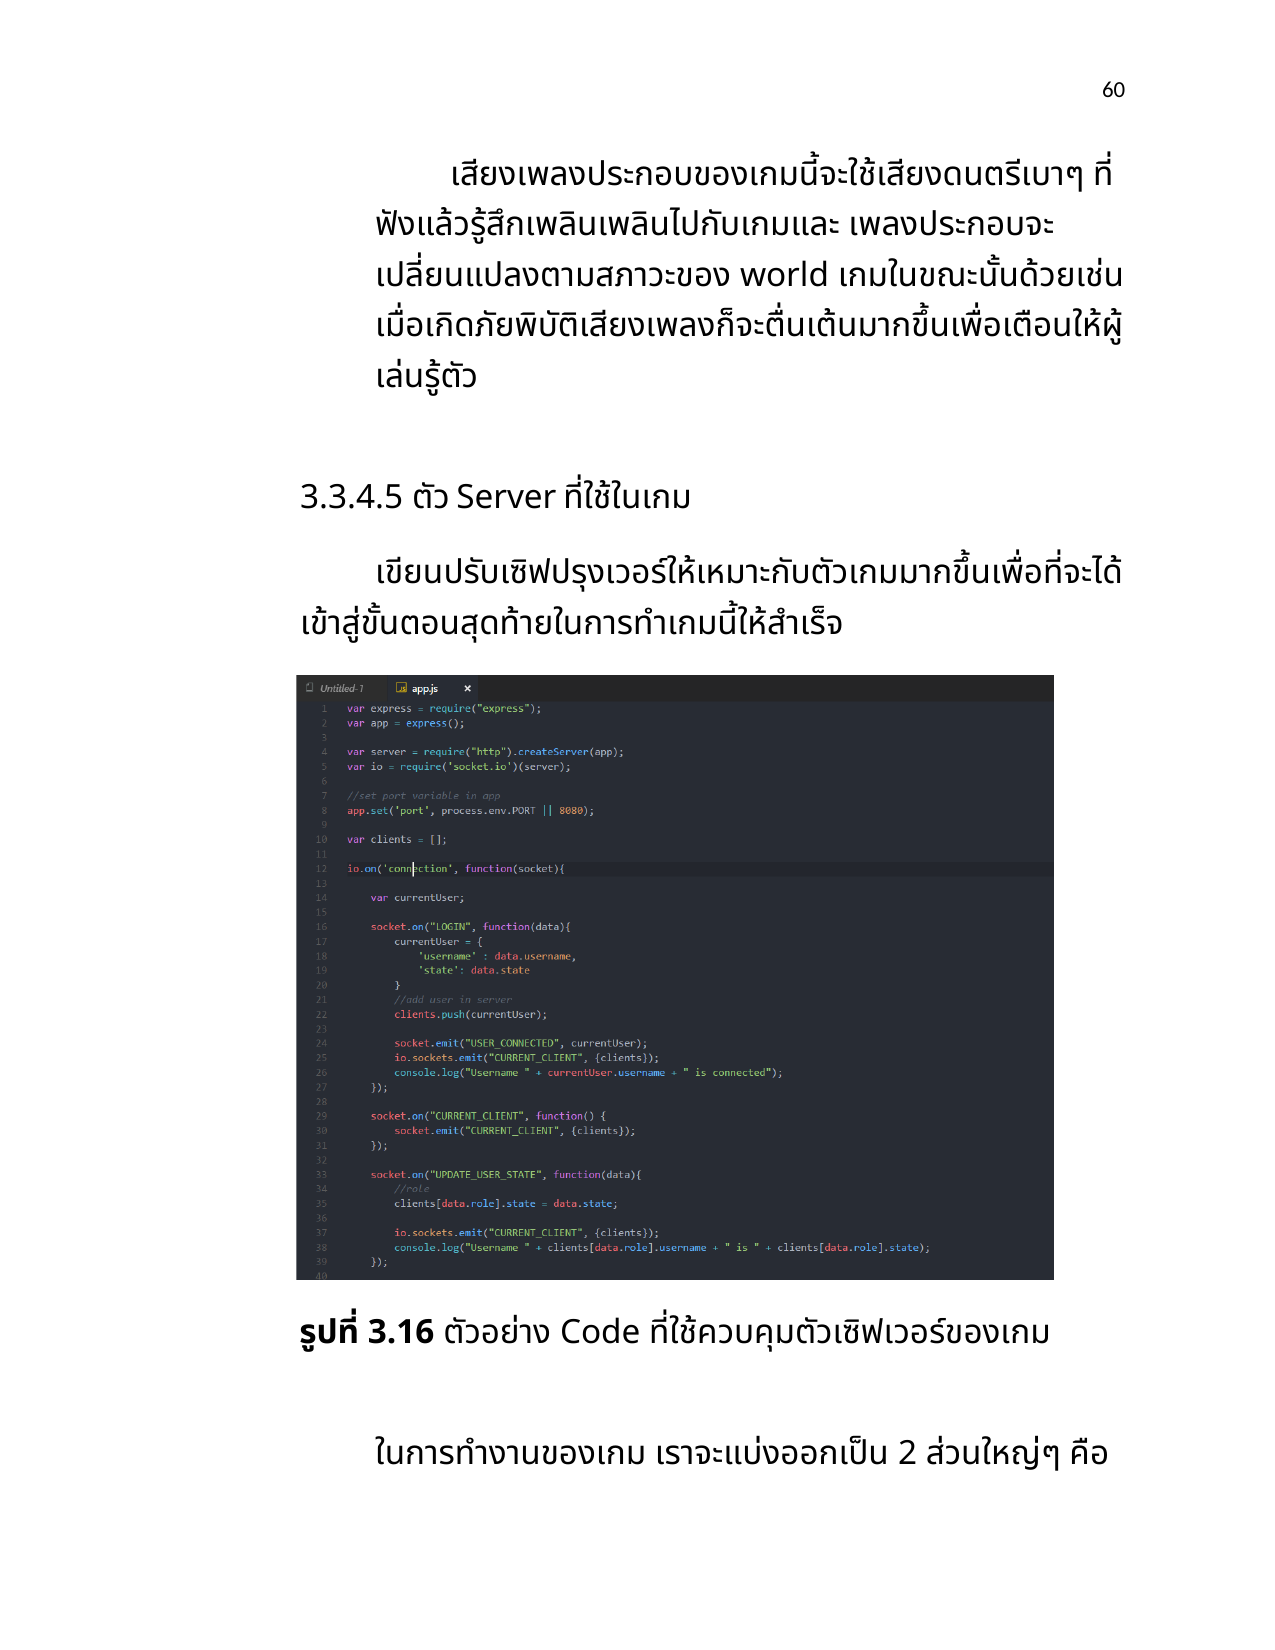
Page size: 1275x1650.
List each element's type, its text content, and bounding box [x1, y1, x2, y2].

text ในการทำงานของเกม เราจะแบ่งออกเป็น 2 ส่วนใหญ่ๆ คือ [300, 1429, 1125, 1479]
text 3.3.4.5 ตัวServerที่ใช้ในเกม [225, 473, 1125, 523]
text เขียนปรับเซิฟปรุงเวอร์ให้เหมาะกับตัวเกมมากขึ้นเพื่อที่จะได้เข้าสู่ขั้นตอนสุดท้ายในการทำเกมนี้ให้สำเร็จ [300, 548, 1125, 649]
picture [296, 675, 1054, 1280]
text เสียงเพลงประกอบของเกมนี้จะใช้เสียงดนตรีเบาๆ ที่ฟังแล้วรู้สึกเพลินเพลินไปกับเกมและ เพลงประกอบจะเปลี่ยนแปลงตามสภาวะของ world เกมในขณะนั้นด้วยเช่นเมื่อเกิดภัยพิบัติเสียงเพลงก็จะตื่นเต้นมากขึ้นเพื่อเตือนให้ผู้เล่นรู้ตัว [375, 150, 1125, 402]
text รูปที่ 3.16 ตัวอย่าง Code ที่ใช้ควบคุมตัวเซิฟเวอร์ของเกม [225, 1308, 1125, 1358]
